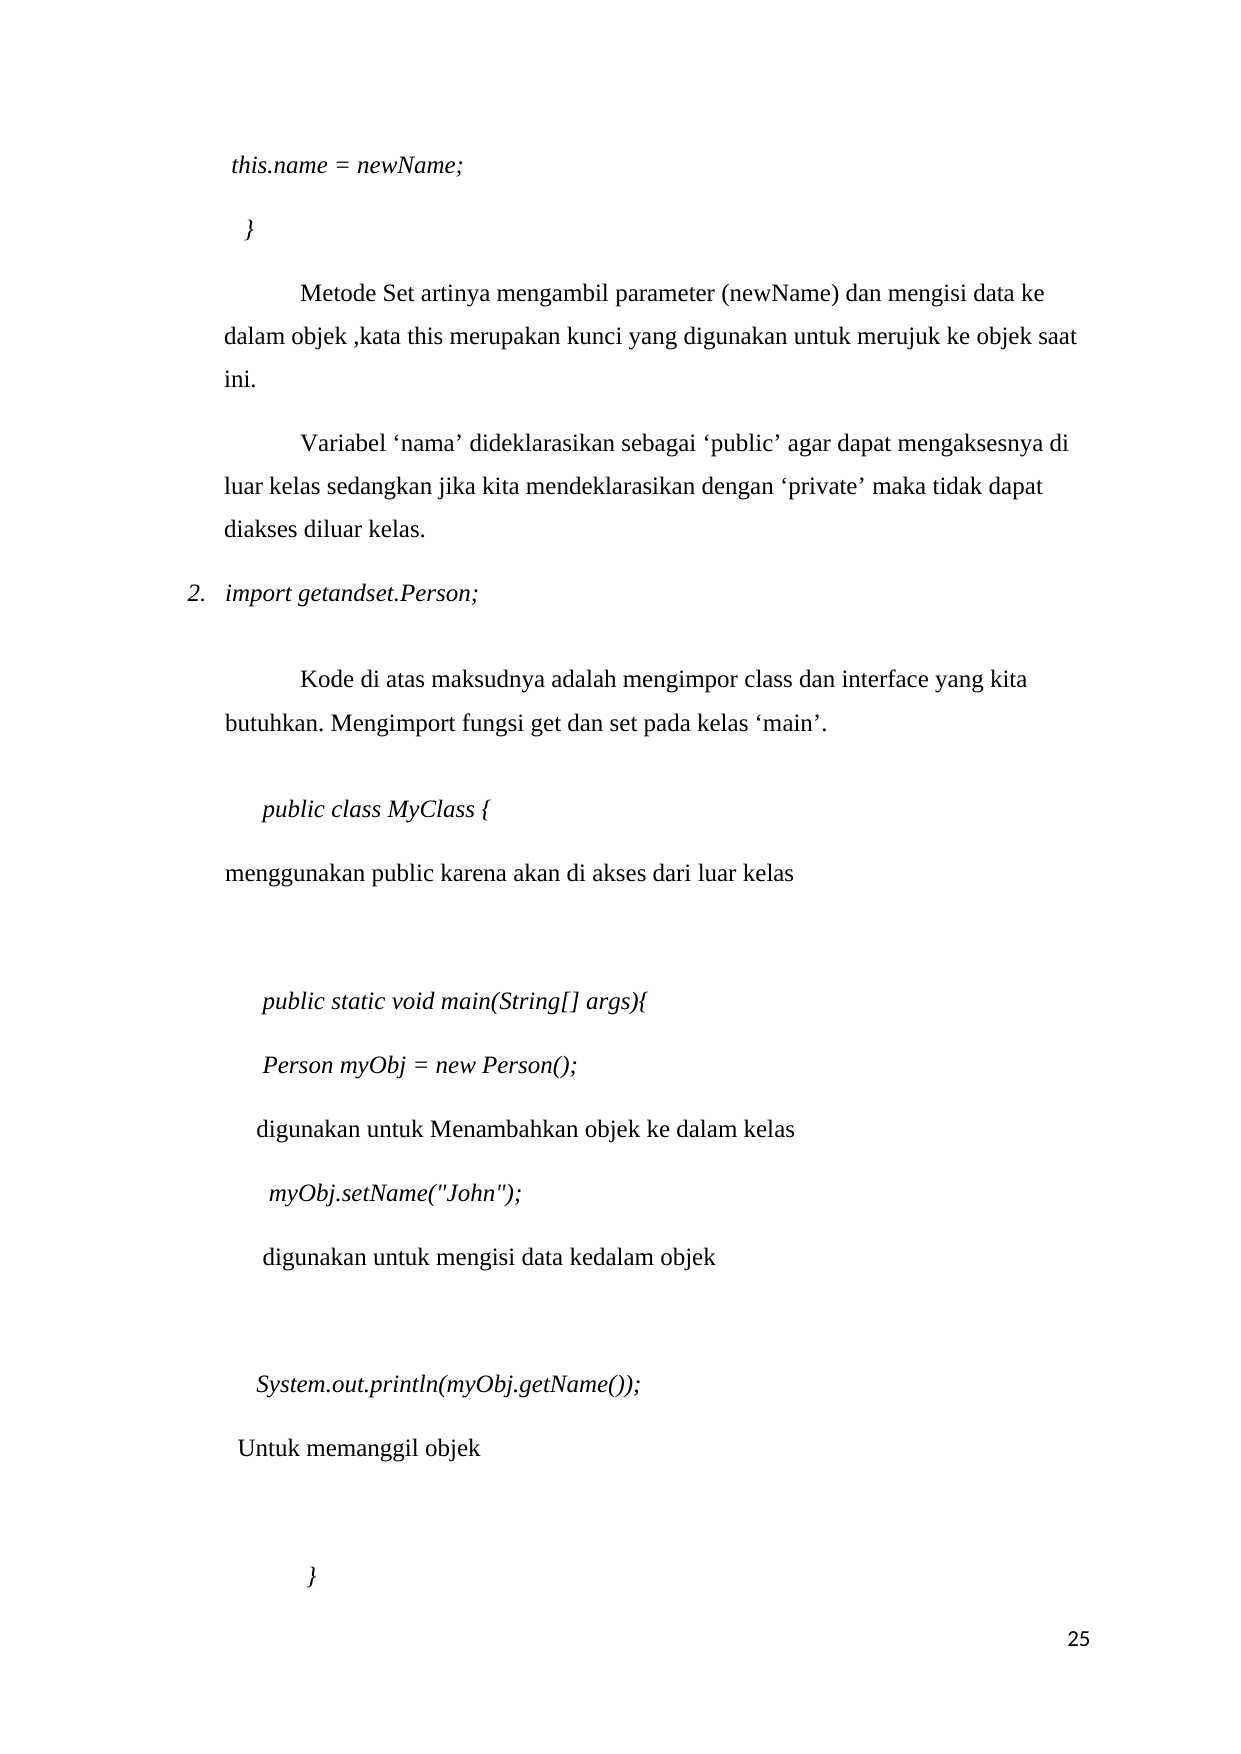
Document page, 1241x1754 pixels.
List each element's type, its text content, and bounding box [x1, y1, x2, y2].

list public class MyClass { [262, 794, 1090, 823]
list Kode di atas maksudnya adalah mengimpor class dan interface yang kita butuhkan. Mengimport fungsi get dan set pada kelas ‘main’. [225, 664, 1090, 736]
list import getandset.Person; [187, 578, 1090, 607]
text Untuk memanggil objek [150, 1433, 1090, 1462]
text Person myObj = new Person(); [150, 1050, 1090, 1078]
text Variabel ‘nama’ dideklarasikan sebagai ‘public’ agar dapat mengaksesnya di luar kelas sedangkan jika kita mendeklarasikan dengan ‘private’ maka tidak dapat diakses diluar kelas. [224, 428, 1090, 543]
text } [150, 214, 1090, 243]
text Metode Set artinya mengambil parameter (newName) dan mengisi data ke dalam objek ,kata this merupakan kunci yang digunakan untuk merujuk ke objek saat ini. [224, 278, 1090, 393]
text this.name = newName; [150, 150, 1090, 179]
text digunakan untuk Menambahkan objek ke dalam kelas [150, 1114, 1090, 1142]
text public static void main(String[] args){ [150, 986, 1090, 1014]
text myObj.setName("John"); [150, 1178, 1090, 1206]
text digunakan untuk mengisi data kedalam objek [150, 1242, 1090, 1270]
text menggunakan public karena akan di akses dari luar kelas [150, 858, 1090, 887]
text } [150, 1561, 1090, 1589]
text System.out.println(myObj.getName()); [150, 1369, 1090, 1398]
